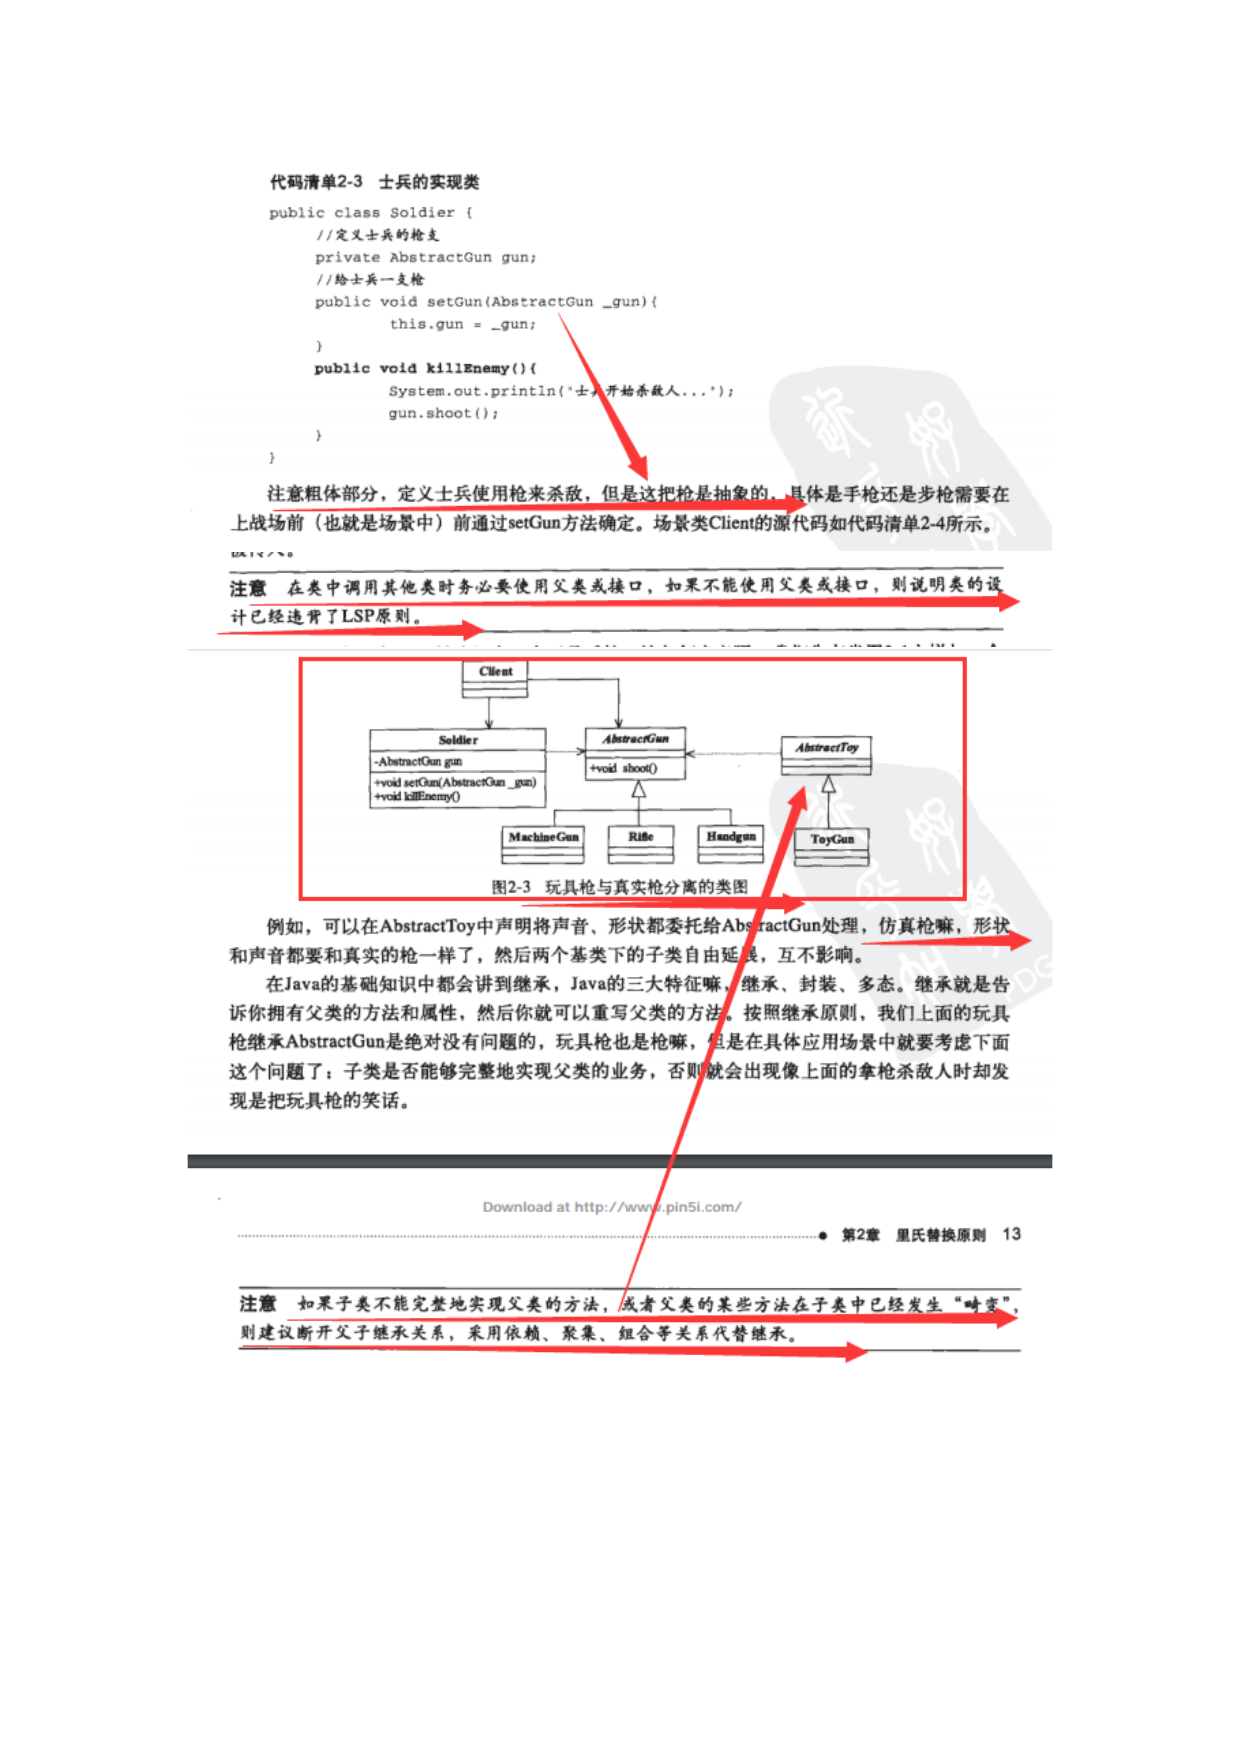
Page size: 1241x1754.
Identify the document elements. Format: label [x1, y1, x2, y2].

picture [187, 649, 1053, 1366]
picture [187, 552, 1052, 647]
picture [187, 162, 1052, 551]
